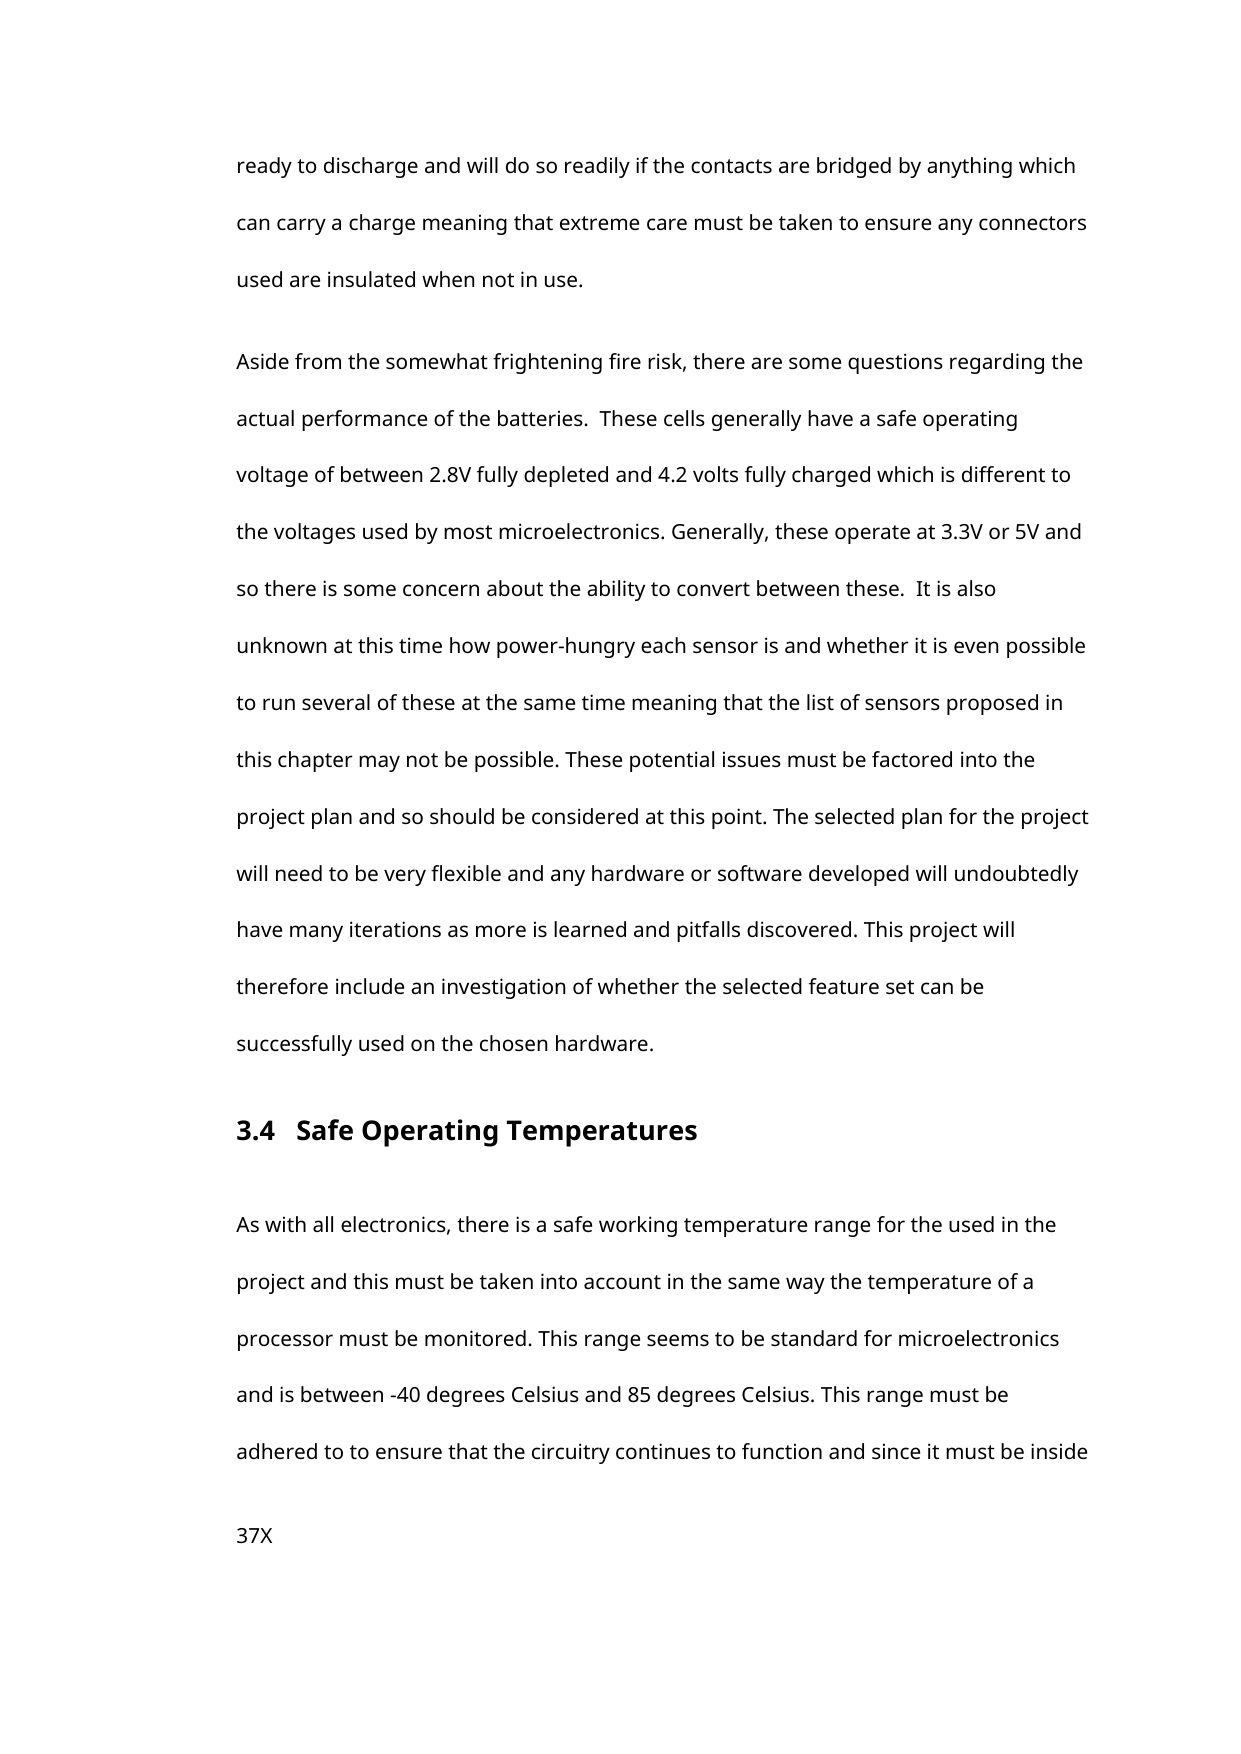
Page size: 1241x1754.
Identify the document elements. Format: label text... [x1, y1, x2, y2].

subtitle Safe Operating Temperatures [236, 1111, 1090, 1148]
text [236, 1210, 1090, 1466]
text Aside from the somewhat frightening fire risk, there are some questions regarding the actual performance of the batteries. These cells generally have a safe operating voltage of between 2.8V fully depleted and 4.2 volts fully charged which is different to the voltages used by most microelectronics. Generally, these operate at 3.3V or 5V and so there is some concern about the ability to convert between these. It is also unknown at this time how power-hungry each sensor is and whether it is even possible to run several of these at the same time meaning that the list of sensors proposed in this chapter may not be possible. These potential issues must be factored into the project plan and so should be considered at this point. The selected plan for the project will need to be very flexible and any hardware or software developed will undoubtedly have many iterations as more is learned and pitfalls discovered. This project will therefore include an investigation of whether the selected feature set can be successfully used on the chosen hardware. [236, 347, 1090, 1058]
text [236, 151, 1090, 293]
